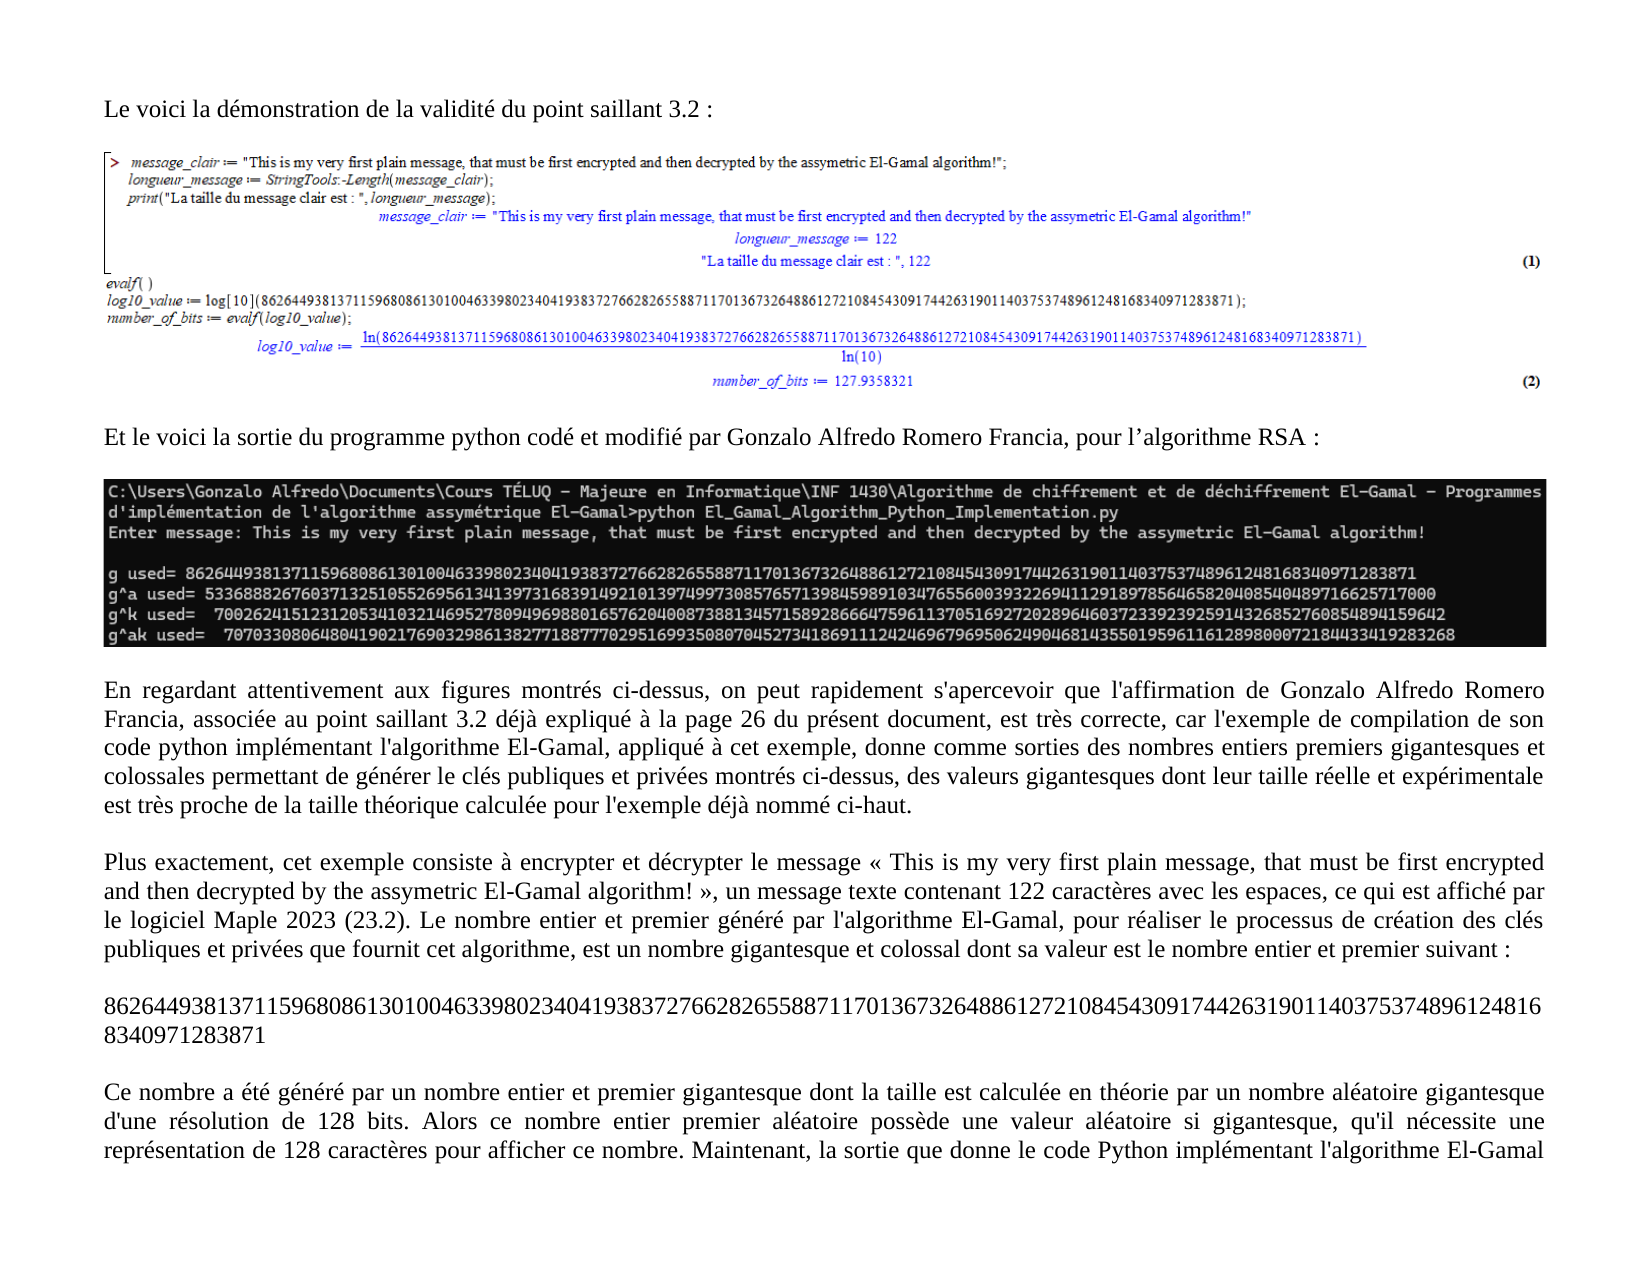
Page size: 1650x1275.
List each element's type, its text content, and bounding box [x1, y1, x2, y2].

text Et le voici la sortie du programme python codé et modifié par Gonzalo Alfredo Romero Francia, pour l’algorithme RSA : [103, 422, 1546, 451]
picture [103, 151, 1547, 394]
text Le voici la démonstration de la validité du point saillant 3.2 : [103, 94, 1546, 122]
text Plus exactement, cet exemple consiste à encrypter et décrypter le message « This is my very first plain message, that must be first encrypted and then decrypted by the assymetric El-Gamal algorithm! », un message texte contenant 122 caractères avec les espaces, ce qui est affiché par le logiciel Maple 2023 (23.2). Le nombre entier et premier généré par l'algorithme El-Gamal, pour réaliser le processus de création des clés publiques et privées que fournit cet algorithme, est un nombre gigantesque et colossal dont sa valeur est le nombre entier et premier suivant : [103, 847, 1546, 962]
picture [103, 479, 1547, 647]
text En regardant attentivement aux figures montrés ci-dessus, on peut rapidement s'apercevoir que l'affirmation de Gonzalo Alfredo Romero Francia, associée au point saillant 3.2 déjà expliqué à la page 26 du présent document, est très correcte, car l'exemple de compilation de son code python implémentant l'algorithme El-Gamal, appliqué à cet exemple, donne comme sorties des nombres entiers premiers gigantesques et colossales permettant de générer le clés publiques et privées montrés ci-dessus, des valeurs gigantesques dont leur taille réelle et expérimentale est très proche de la taille théorique calculée pour l'exemple déjà nommé ci-haut. [103, 675, 1546, 819]
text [103, 1077, 1546, 1164]
text 86264493813711596808613010046339802340419383727662826558871170136732648861272108454309174426319011403753748961248168340971283871 [103, 991, 1546, 1049]
